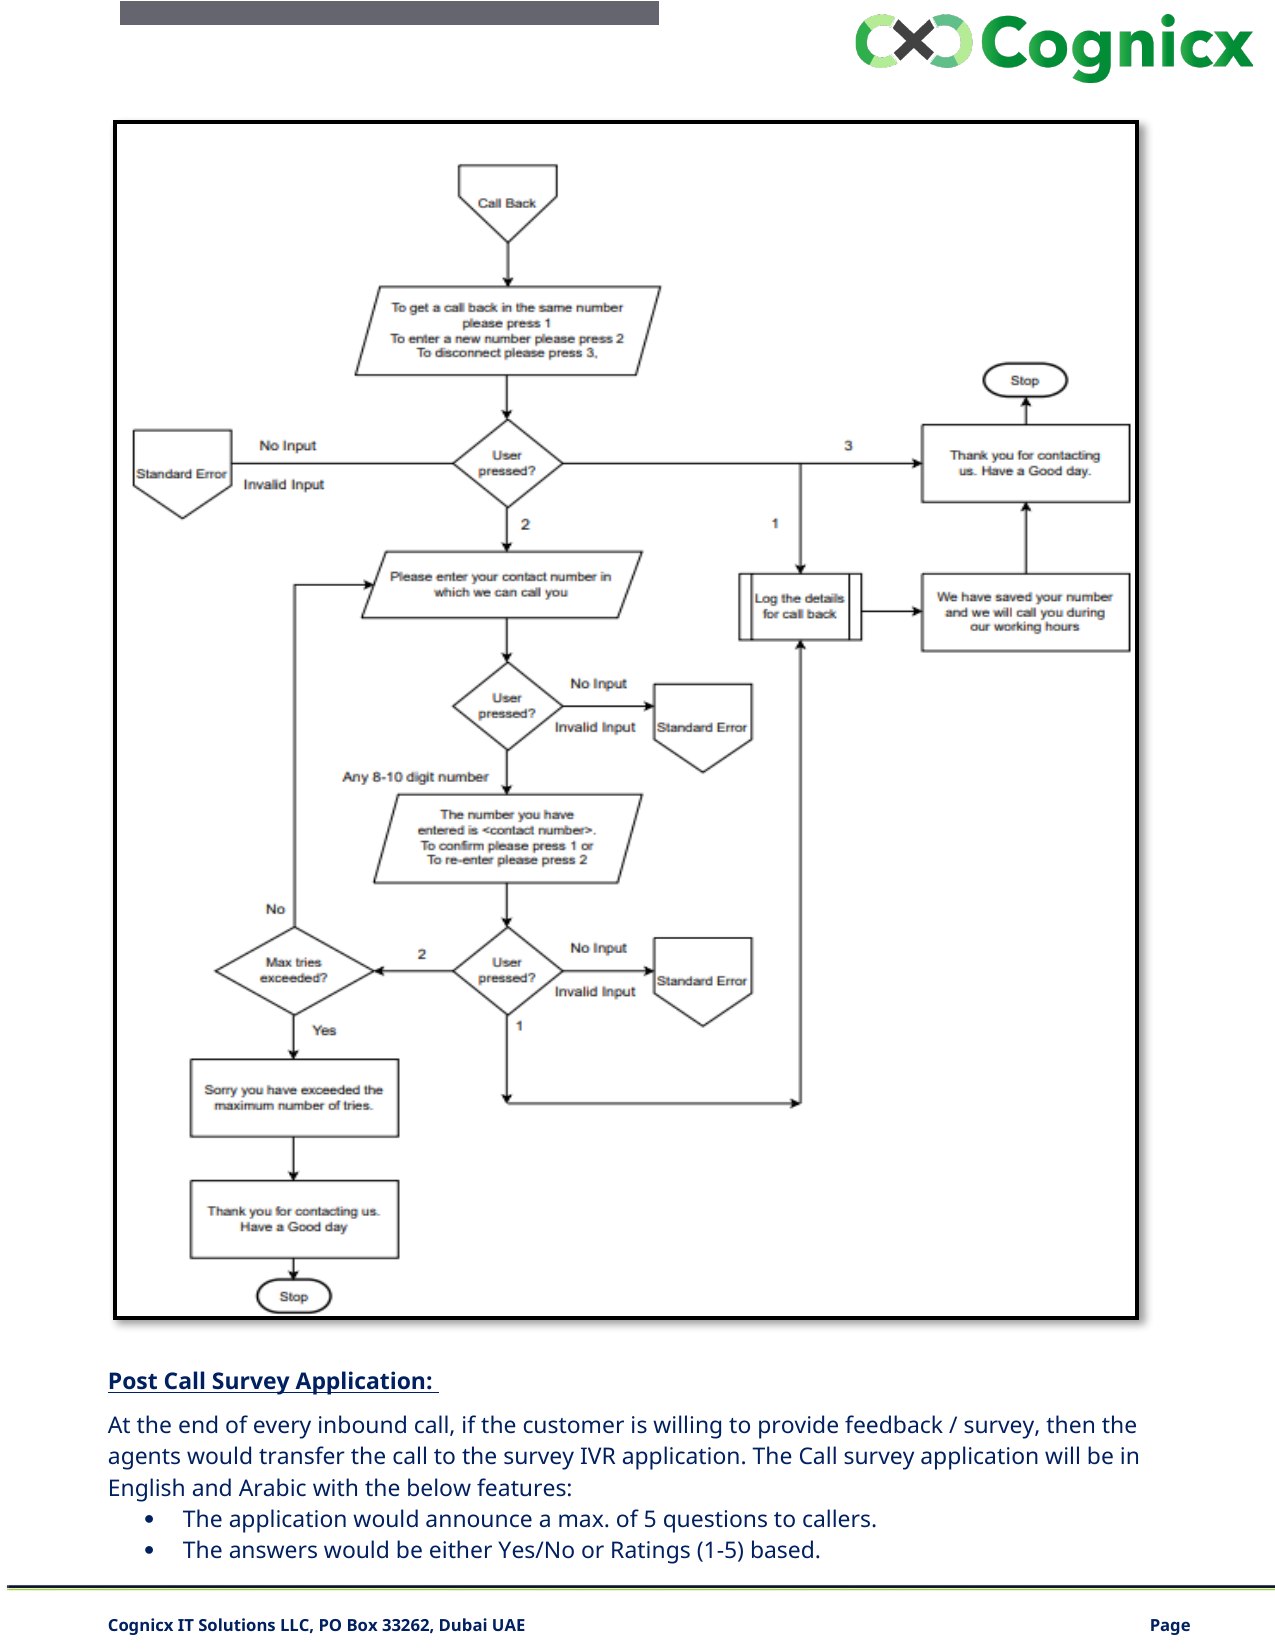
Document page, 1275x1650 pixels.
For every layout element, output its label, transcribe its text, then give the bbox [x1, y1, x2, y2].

list The application would announce a max. of 5 questions to callers. [145, 1503, 1158, 1534]
list The answers would be either Yes/No or Ratings (1-5) based. [145, 1534, 1158, 1565]
text At the end of every inbound call, if the customer is willing to provide feedback / survey, then the agents would transfer the call to the survey IVR application. The Call survey application will be in English and Arabic with the below features: [108, 1409, 1158, 1503]
picture [855, 14, 1254, 83]
picture [2, 1584, 1275, 1592]
text Post Call Survey Application: [108, 1365, 1158, 1396]
picture [120, 1, 659, 25]
picture [117, 124, 1135, 1316]
